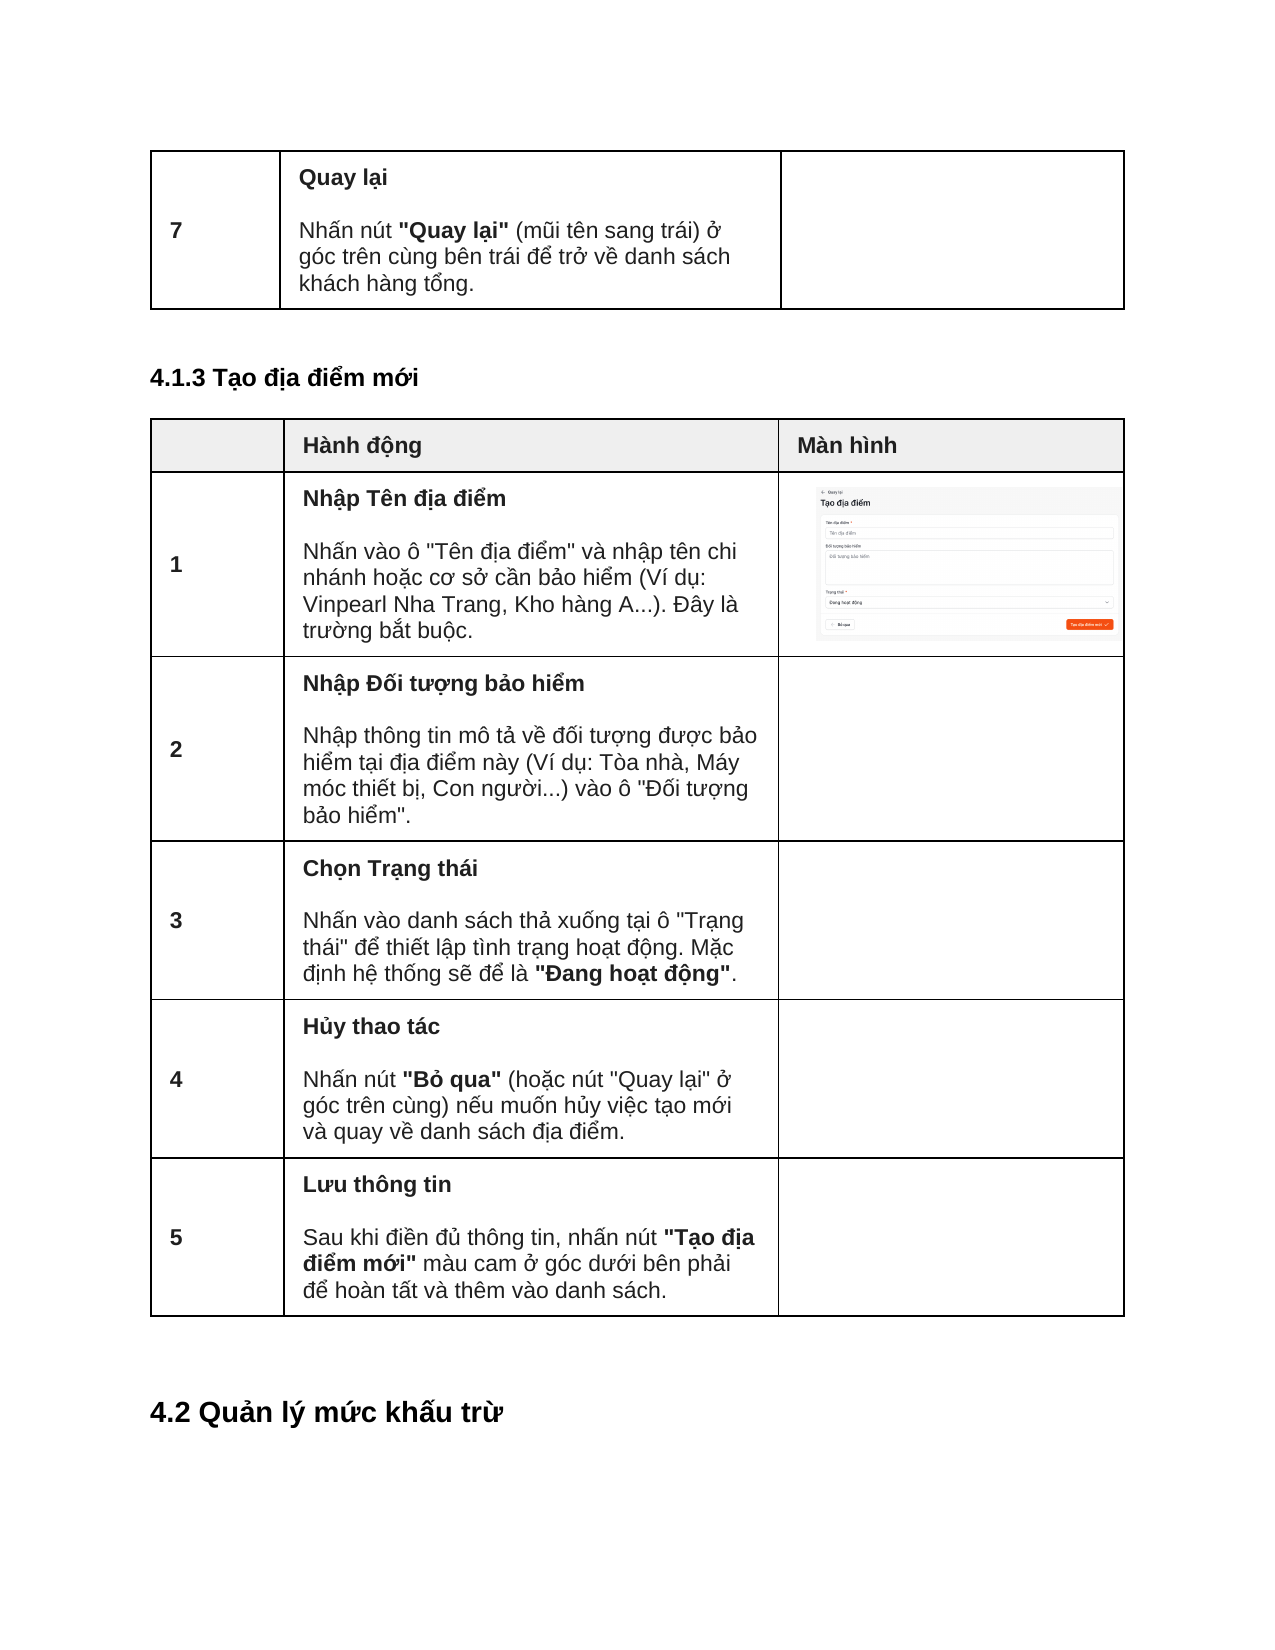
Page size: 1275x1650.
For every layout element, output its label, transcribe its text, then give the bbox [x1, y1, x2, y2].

table_cell [779, 657, 1123, 840]
table_cell [779, 1159, 1123, 1315]
subtitle 4.1.3 Tạo địa điểm mới [150, 363, 1125, 392]
table_cell [779, 842, 1123, 999]
table_cell Nhập Tên địa điểm Nhấn vào ô "Tên địa điểm" và nhập tên chi nhánh hoặc cơ sở cần bảo hiểm (Ví dụ: Vinpearl Nha Trang, Kho hàng A...). Đây là trường bắt buộc. [285, 473, 778, 656]
table_cell Quay lại Nhấn nút "Quay lại" (mũi tên sang trái) ở góc trên cùng bên trái để trở về danh sách khách hàng tổng. [281, 152, 780, 308]
table_header Hành động [285, 420, 778, 471]
table_cell 5 [152, 1159, 283, 1315]
table_header Màn hình [779, 420, 1123, 471]
table_cell [782, 152, 1123, 308]
table_cell Hủy thao tác Nhấn nút "Bỏ qua" (hoặc nút "Quay lại" ở góc trên cùng) nếu muốn hủy việc tạo mới và quay về danh sách địa điểm. [285, 1000, 778, 1157]
subtitle 4.2 Quản lý mức khấu trừ [150, 1395, 1125, 1428]
table_cell [779, 1000, 1123, 1157]
table_cell [779, 473, 1123, 656]
table_cell 4 [152, 1000, 283, 1157]
picture [816, 487, 1123, 641]
table_cell 2 [152, 657, 283, 840]
table_cell 3 [152, 842, 283, 999]
table_cell Chọn Trạng thái Nhấn vào danh sách thả xuống tại ô "Trạng thái" để thiết lập tình trạng hoạt động. Mặc định hệ thống sẽ để là "Đang hoạt động". [285, 842, 778, 999]
table_header [152, 420, 283, 471]
table_cell 7 [152, 152, 279, 308]
table_cell 1 [152, 473, 283, 656]
table_cell Lưu thông tin Sau khi điền đủ thông tin, nhấn nút "Tạo địa điểm mới" màu cam ở góc dưới bên phải để hoàn tất và thêm vào danh sách. [285, 1159, 778, 1315]
table_cell Nhập Đối tượng bảo hiểm Nhập thông tin mô tả về đối tượng được bảo hiểm tại địa điểm này (Ví dụ: Tòa nhà, Máy móc thiết bị, Con người...) vào ô "Đối tượng bảo hiểm". [285, 657, 778, 840]
